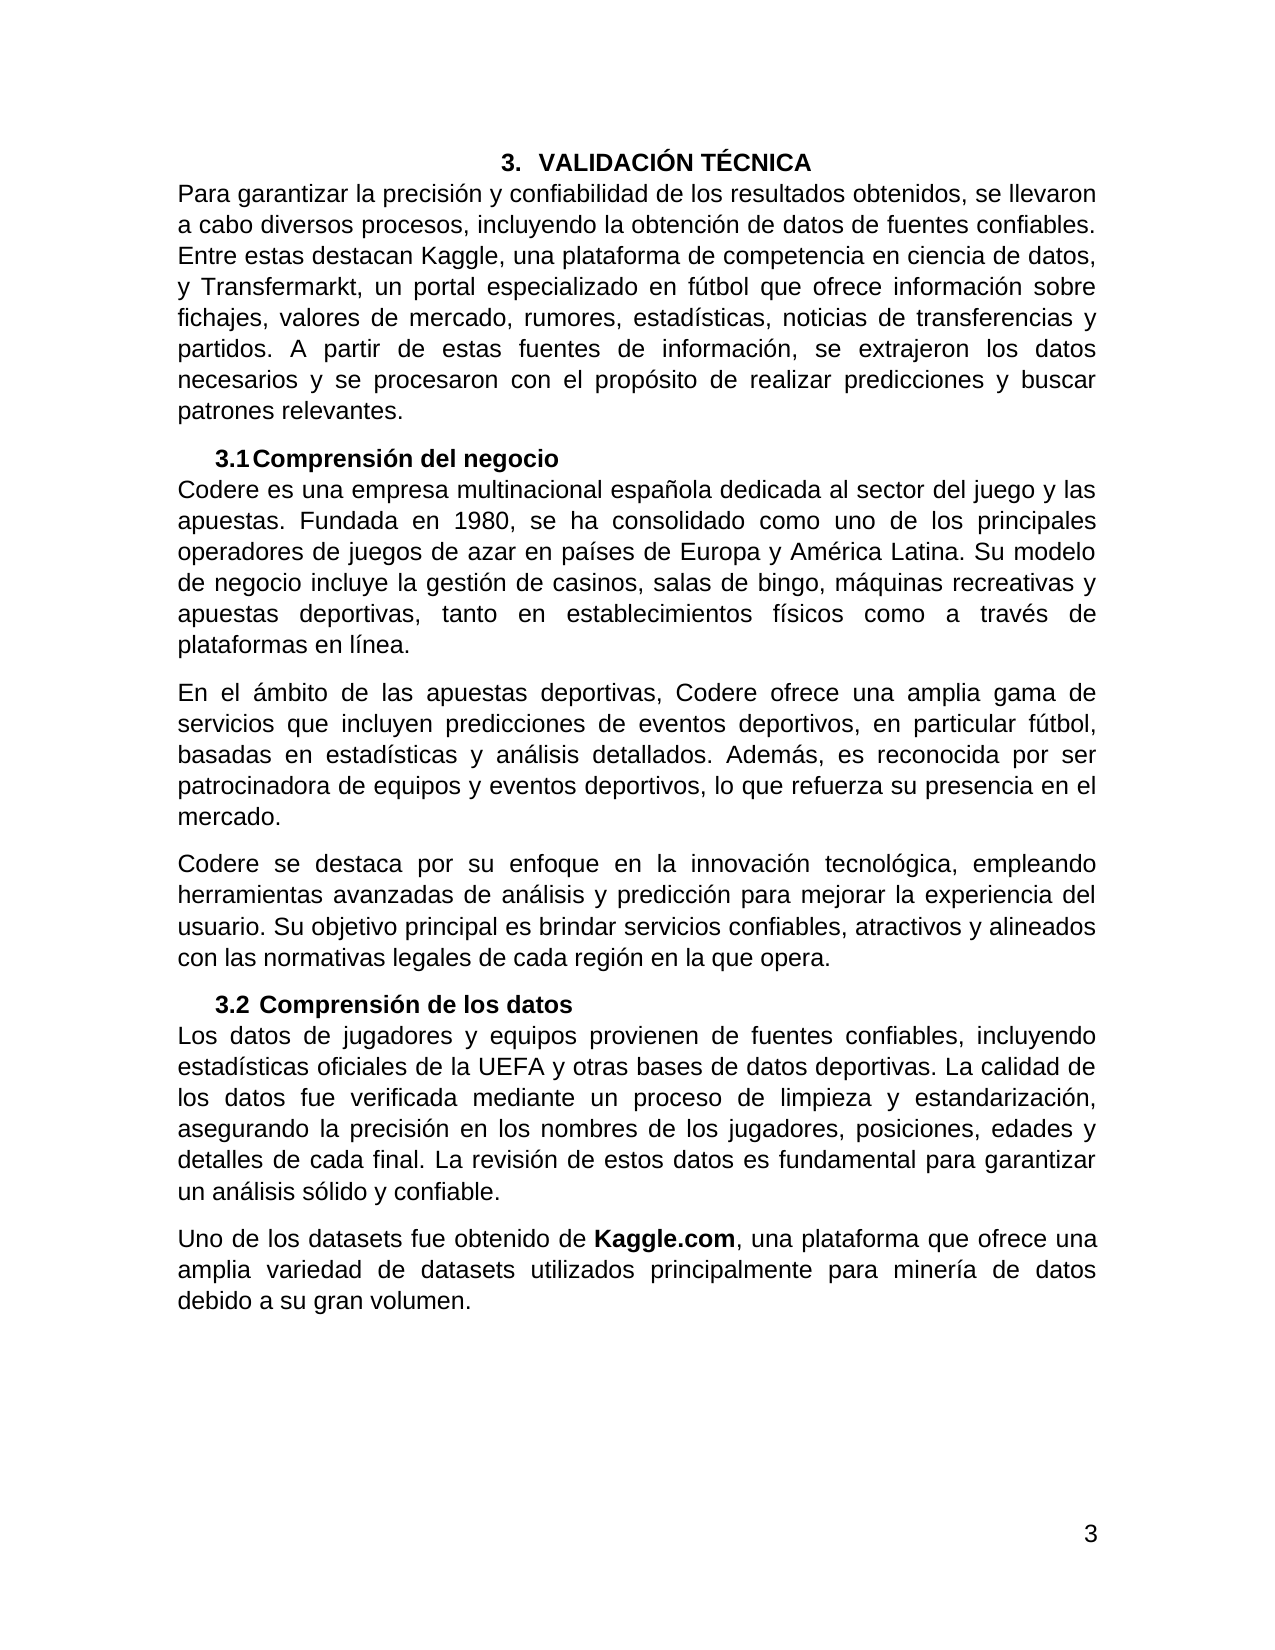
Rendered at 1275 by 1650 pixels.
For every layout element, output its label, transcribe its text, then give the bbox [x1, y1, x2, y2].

subtitle Comprensión de los datos [215, 990, 1098, 1019]
text Codere es una empresa multinacional española dedicada al sector del juego y las apuestas. Fundada en 1980, se ha consolidado como uno de los principales operadores de juegos de azar en países de Europa y América Latina. Su modelo de negocio incluye la gestión de casinos, salas de bingo, máquinas recreativas y apuestas deportivas, tanto en establecimientos físicos como a través de plataformas en línea. [177, 475, 1098, 659]
subtitle VALIDACIÓN TÉCNICA [215, 148, 1098, 176]
text En el ámbito de las apuestas deportivas, Codere ofrece una amplia gama de servicios que incluyen predicciones de eventos deportivos, en particular fútbol, basadas en estadísticas y análisis detallados. Además, es reconocida por ser patrocinadora de equipos y eventos deportivos, lo que refuerza su presencia en el mercado. [177, 678, 1098, 831]
text Uno de los datasets fue obtenido de Kaggle.com, una plataforma que ofrece una amplia variedad de datasets utilizados principalmente para minería de datos debido a su gran volumen. [177, 1224, 1098, 1315]
text Para garantizar la precisión y confiabilidad de los resultados obtenidos, se llevaron a cabo diversos procesos, incluyendo la obtención de datos de fuentes confiables. Entre estas destacan Kaggle, una plataforma de competencia en ciencia de datos, y Transfermarkt, un portal especializado en fútbol que ofrece información sobre fichajes, valores de mercado, rumores, estadísticas, noticias de transferencias y partidos. A partir de estas fuentes de información, se extrajeron los datos necesarios y se procesaron con el propósito de realizar predicciones y buscar patrones relevantes. [177, 179, 1098, 425]
subtitle Comprensión del negocio [215, 444, 1098, 472]
text Codere se destaca por su enfoque en la innovación tecnológica, empleando herramientas avanzadas de análisis y predicción para mejorar la experiencia del usuario. Su objetivo principal es brindar servicios confiables, atractivos y alineados con las normativas legales de cada región en la que opera. [177, 849, 1098, 971]
text Los datos de jugadores y equipos provienen de fuentes confiables, incluyendo estadísticas oficiales de la UEFA y otras bases de datos deportivas. La calidad de los datos fue verificada mediante un proceso de limpieza y estandarización, asegurando la precisión en los nombres de los jugadores, posiciones, edades y detalles de cada final. La revisión de estos datos es fundamental para garantizar un análisis sólido y confiable. [177, 1021, 1098, 1205]
